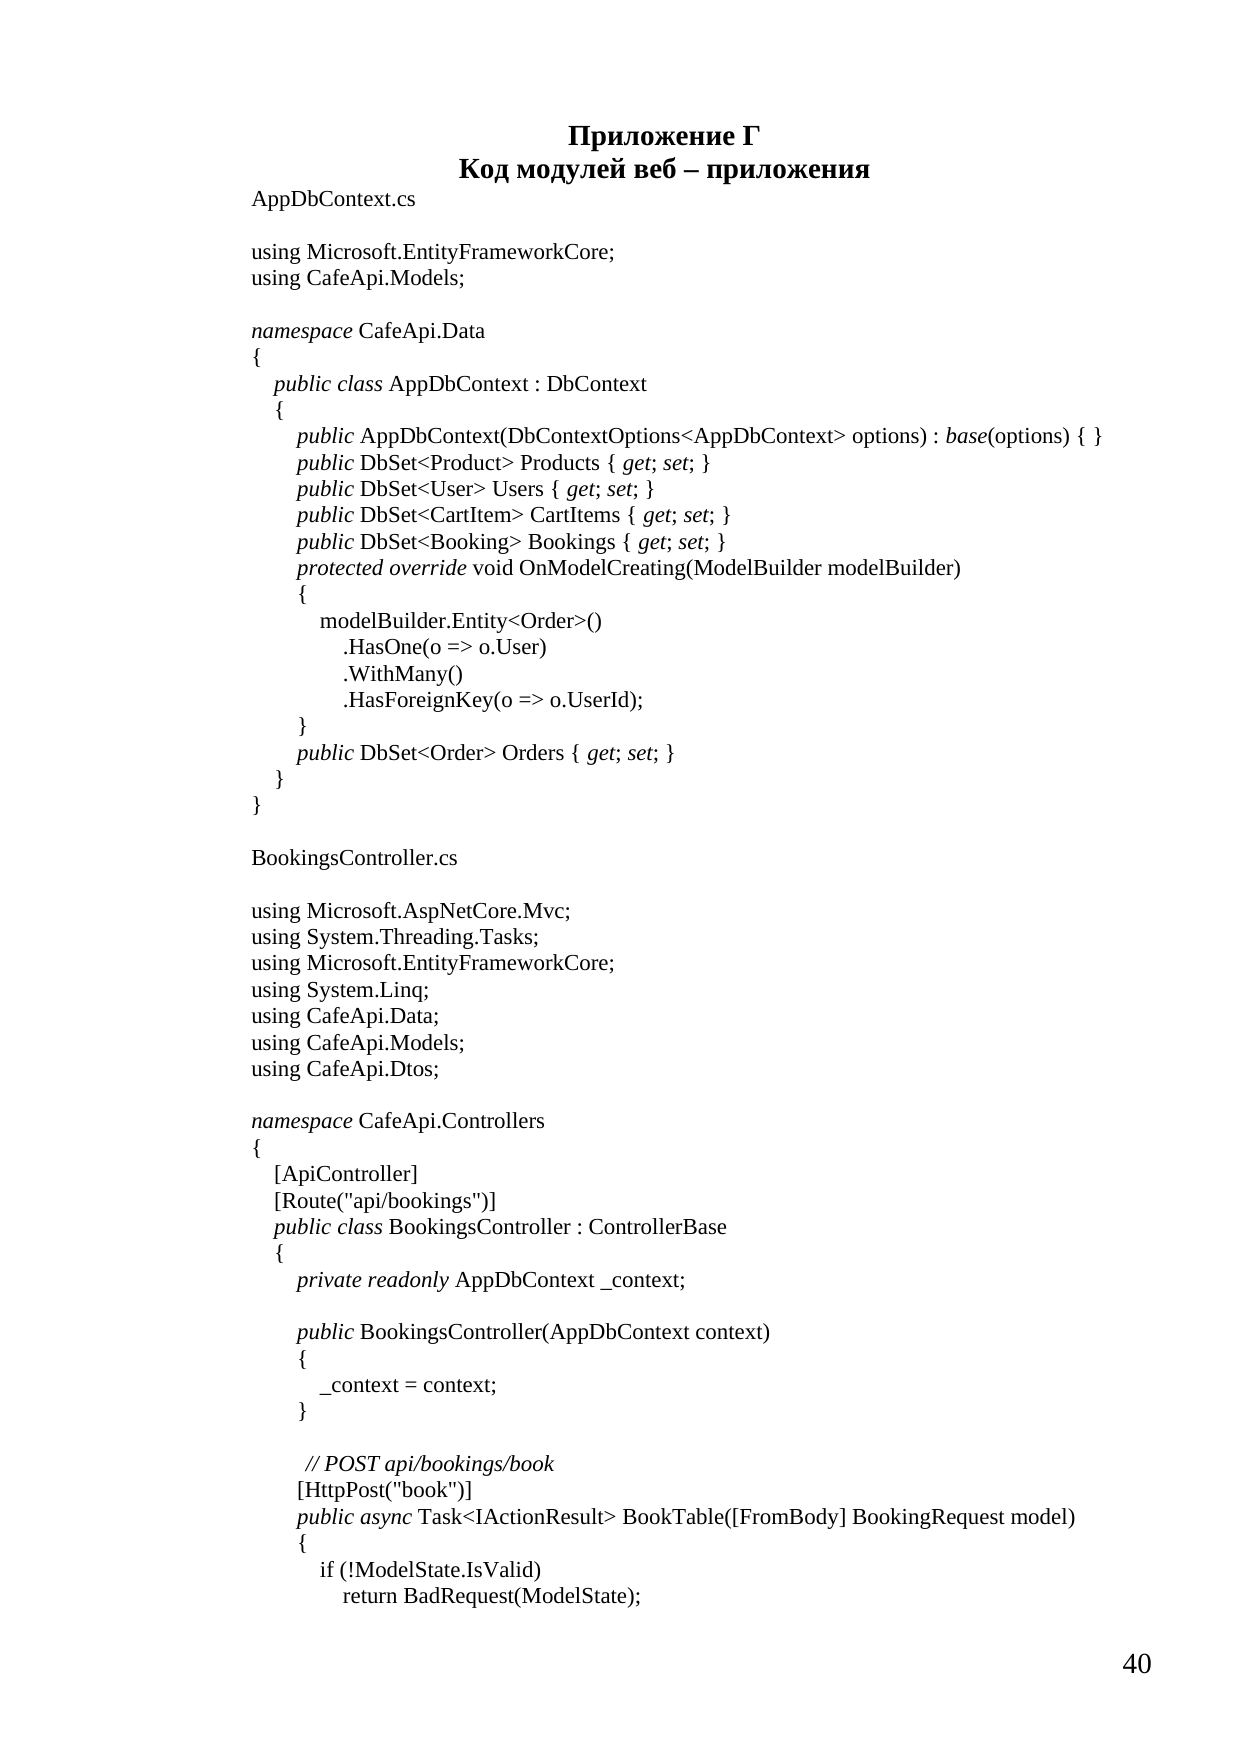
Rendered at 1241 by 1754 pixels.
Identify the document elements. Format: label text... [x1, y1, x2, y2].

text protected override void OnModelCreating(ModelBuilder modelBuilder) [251, 554, 1152, 581]
text { [251, 1345, 1152, 1371]
text using Microsoft.EntityFrameworkCore; [251, 949, 1152, 976]
text { [251, 396, 1152, 422]
text using System.Linq; [251, 976, 1152, 1002]
text } [251, 791, 1152, 818]
text public DbSet<CartItem> CartItems { get; set; } [251, 501, 1152, 528]
text return BadRequest(ModelState); [251, 1582, 1152, 1608]
text // POST api/bookings/book [251, 1450, 1152, 1477]
text public BookingsController(AppDbContext context) [251, 1318, 1152, 1345]
text using CafeApi.Models; [251, 264, 1152, 291]
text private readonly AppDbContext _context; [251, 1266, 1152, 1292]
text .HasOne(o => o.User) [251, 633, 1152, 659]
text .HasForeignKey(o => o.UserId); [251, 686, 1152, 712]
text [HttpPost("book")] [251, 1477, 1152, 1503]
text namespace CafeApi.Controllers [251, 1108, 1152, 1134]
text { [251, 1134, 1152, 1160]
text using CafeApi.Data; [251, 1002, 1152, 1028]
text public DbSet<Booking> Bookings { get; set; } [251, 528, 1152, 554]
text using CafeApi.Dtos; [251, 1055, 1152, 1081]
text using System.Threading.Tasks; [251, 923, 1152, 949]
text { [251, 1529, 1152, 1556]
text if (!ModelState.IsValid) [251, 1556, 1152, 1582]
text using Microsoft.AspNetCore.Mvc; [251, 897, 1152, 923]
text { [251, 1239, 1152, 1266]
text namespace CafeApi.Data [251, 317, 1152, 343]
text } [251, 1397, 1152, 1424]
text [ApiController] [251, 1160, 1152, 1187]
text _context = context; [251, 1371, 1152, 1397]
text AppDbContext.cs [251, 185, 1152, 212]
text public class BookingsController : ControllerBase [251, 1213, 1152, 1239]
text public DbSet<Product> Products { get; set; } [251, 449, 1152, 475]
text } [251, 765, 1152, 791]
text using CafeApi.Models; [251, 1028, 1152, 1055]
text public class AppDbContext : DbContext [251, 370, 1152, 396]
text { [251, 343, 1152, 370]
text Приложение Г Код модулей веб – приложения [177, 118, 1152, 185]
text public DbSet<User> Users { get; set; } [251, 475, 1152, 501]
text .WithMany() [251, 659, 1152, 686]
text public async Task<IActionResult> BookTable([FromBody] BookingRequest model) [251, 1503, 1152, 1529]
text [Route("api/bookings")] [251, 1187, 1152, 1213]
text public DbSet<Order> Orders { get; set; } [251, 739, 1152, 765]
text public AppDbContext(DbContextOptions<AppDbContext> options) : base(options) { } [251, 422, 1152, 449]
text using Microsoft.EntityFrameworkCore; [251, 212, 1152, 264]
text } [251, 712, 1152, 739]
text { [251, 581, 1152, 607]
text BookingsController.cs [251, 844, 1152, 870]
text modelBuilder.Entity<Order>() [251, 607, 1152, 633]
